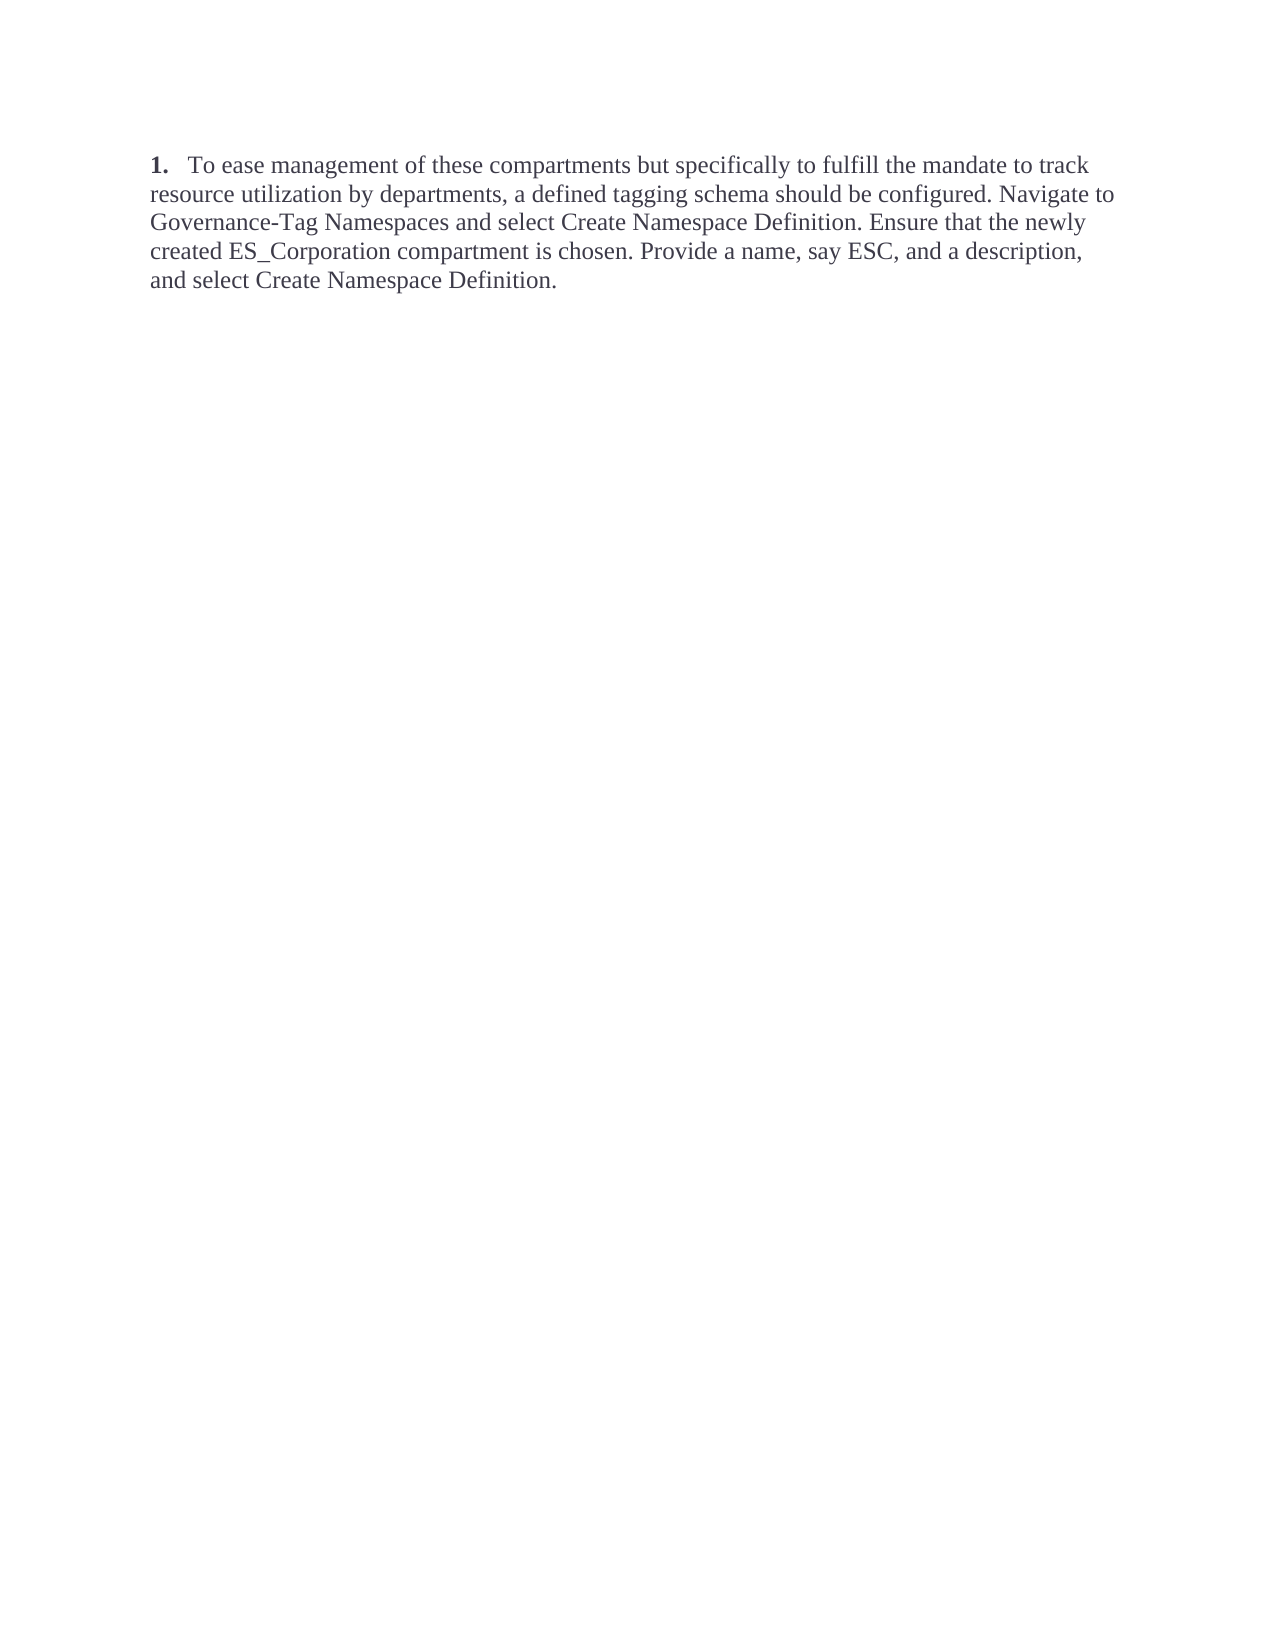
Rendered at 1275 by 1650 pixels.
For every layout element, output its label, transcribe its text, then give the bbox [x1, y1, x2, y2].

text 1. To ease management of these compartments but specifically to fulfill the mandate to track resource utilization by departments, a defined tagging schema should be configured. Navigate to Governance-Tag Namespaces and select Create Namespace Definition. Ensure that the newly created ES_Corporation compartment is chosen. Provide a name, say ESC, and a description, and select Create Namespace Definition. [150, 150, 1125, 294]
